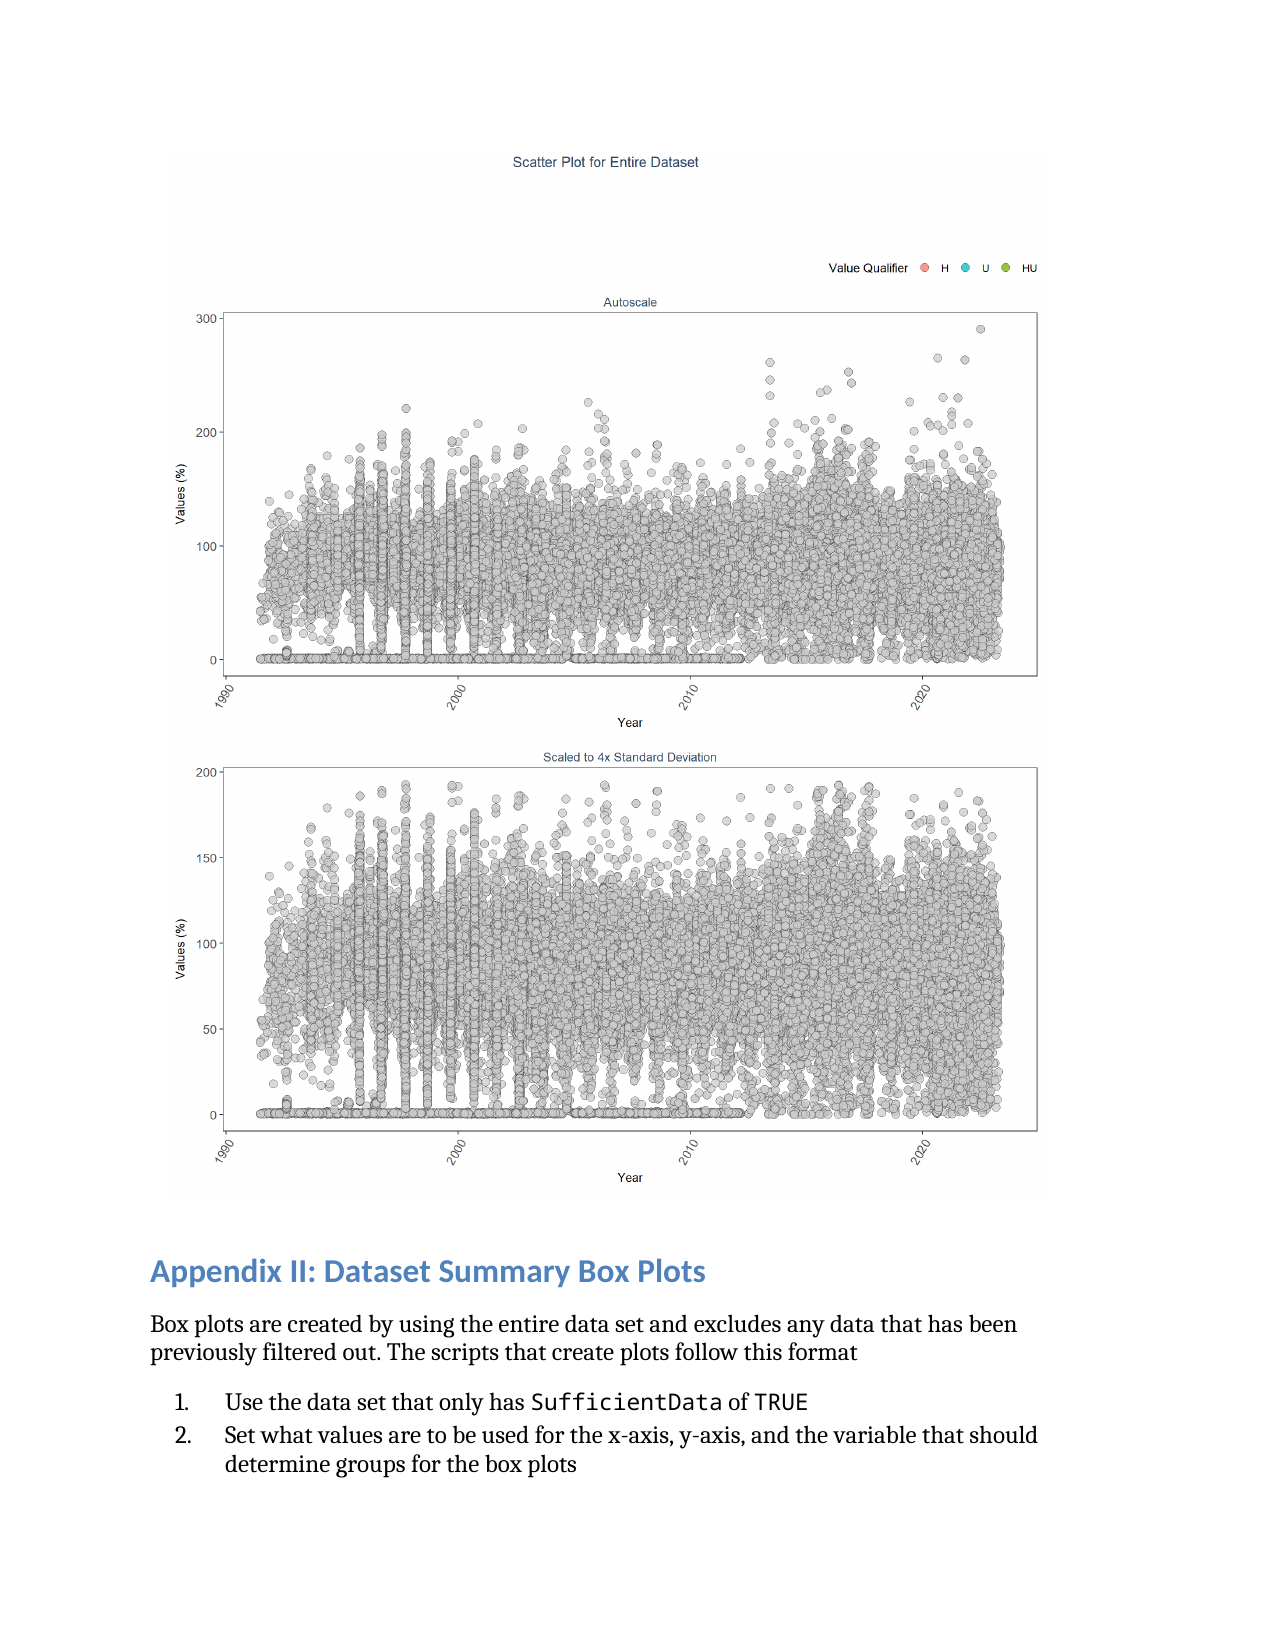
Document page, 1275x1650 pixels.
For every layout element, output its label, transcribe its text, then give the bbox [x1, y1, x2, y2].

text Box plots are created by using the entire data set and excludes any data that has been previously filtered out. The scripts that create plots follow this format [150, 1309, 1125, 1367]
picture [168, 150, 1044, 1200]
list Use the data set that only has SufficientData of TRUE [175, 1386, 1125, 1417]
subtitle Appendix II: Dataset Summary Box Plots [150, 1250, 1125, 1291]
list Set what values are to be used for the x-axis, y-axis, and the variable that should determine groups for the box plots [175, 1421, 1125, 1478]
